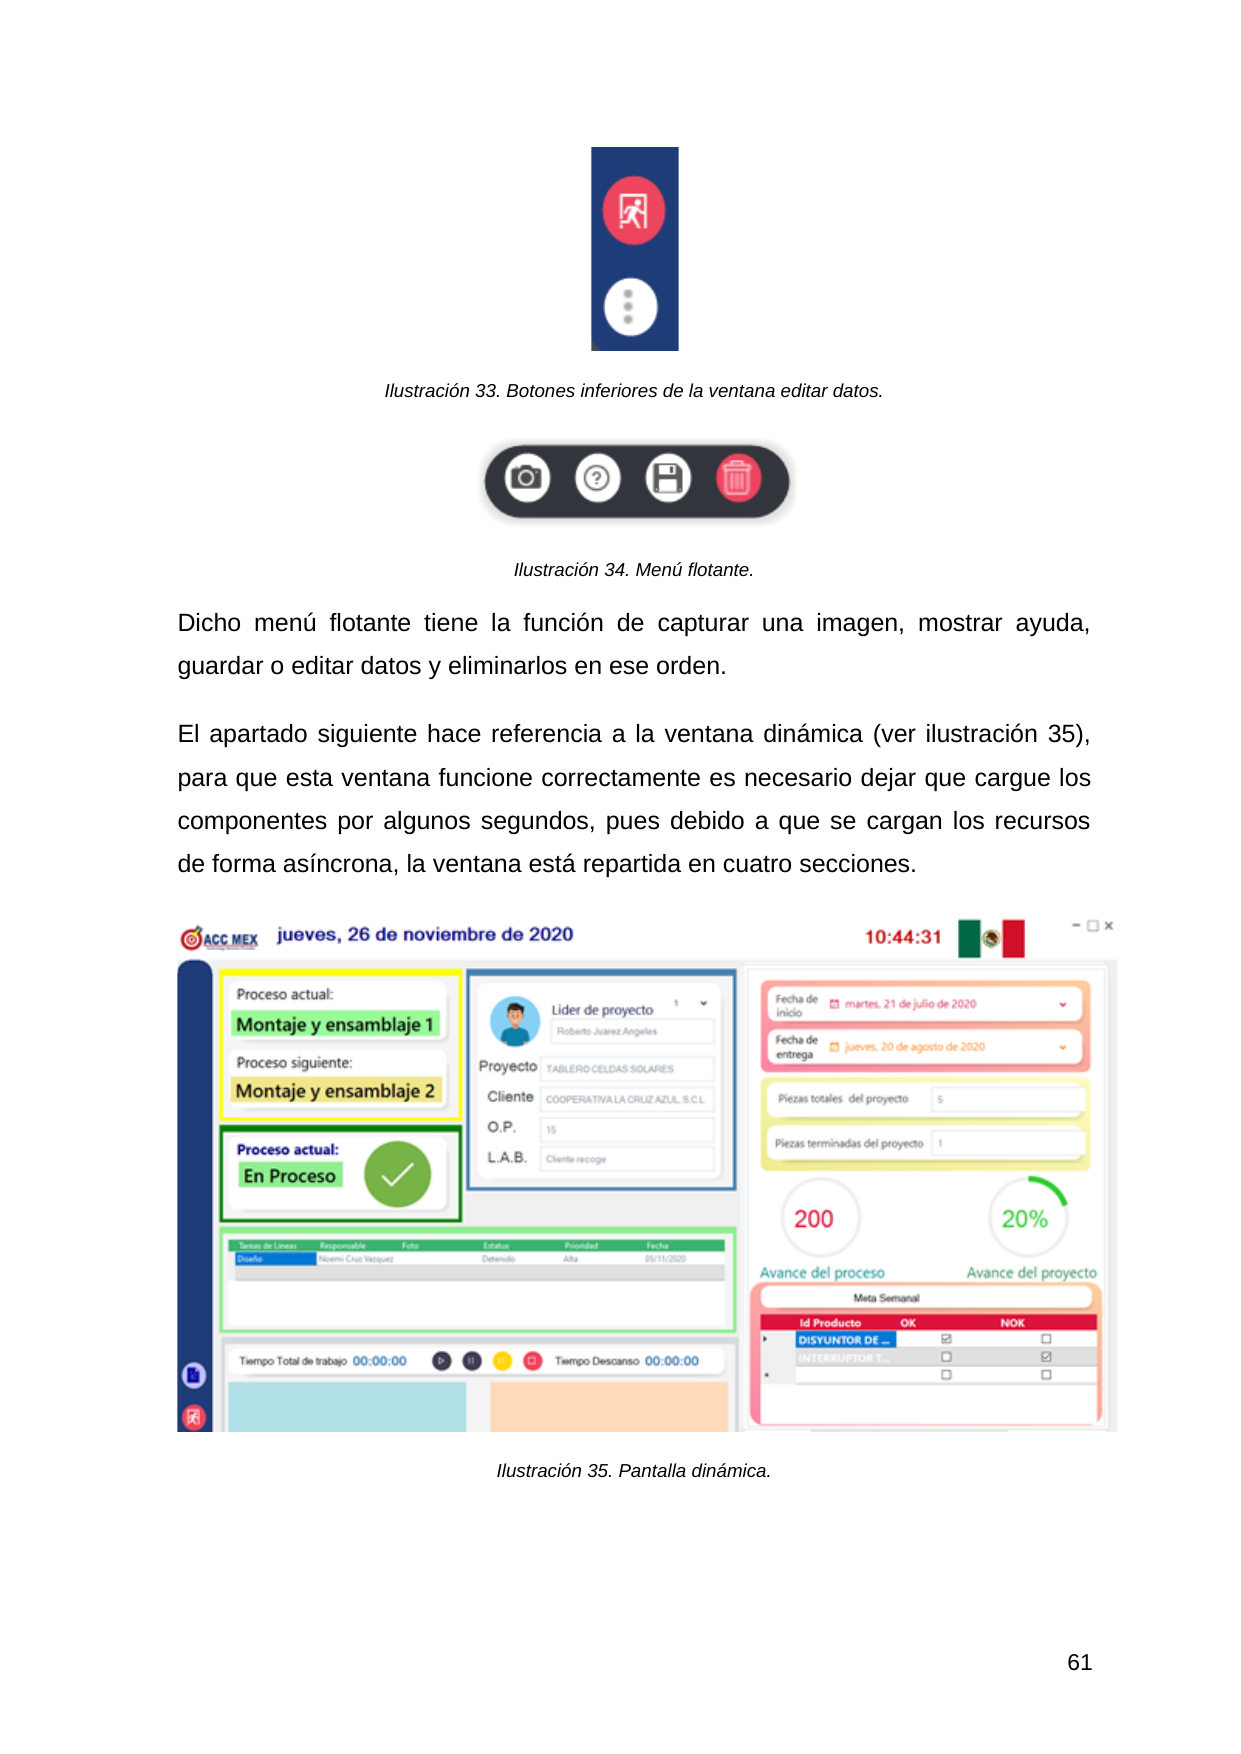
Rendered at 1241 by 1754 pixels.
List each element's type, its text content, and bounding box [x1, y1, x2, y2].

text Ilustración 33. Botones inferiores de la ventana editar datos. [177, 380, 1092, 401]
text Ilustración 35. Pantalla dinámica. [177, 1460, 1092, 1482]
picture [177, 916, 1118, 1432]
text Ilustración 34. Menú flotante. [177, 558, 1092, 580]
text El apartado siguiente hace referencia a la ventana dinámica (ver ilustración 35), para que esta ventana funcione correctamente es necesario dejar que cargue los componentes por algunos segundos, pues debido a que se cargan los recursos de forma asíncrona, la ventana está repartida en cuatro secciones. [177, 719, 1092, 877]
picture [591, 147, 679, 351]
picture [473, 429, 797, 530]
text Dicho menú flotante tiene la función de capturar una imagen, mostrar ayuda, guardar o editar datos y eliminarlos en ese orden. [177, 608, 1092, 680]
